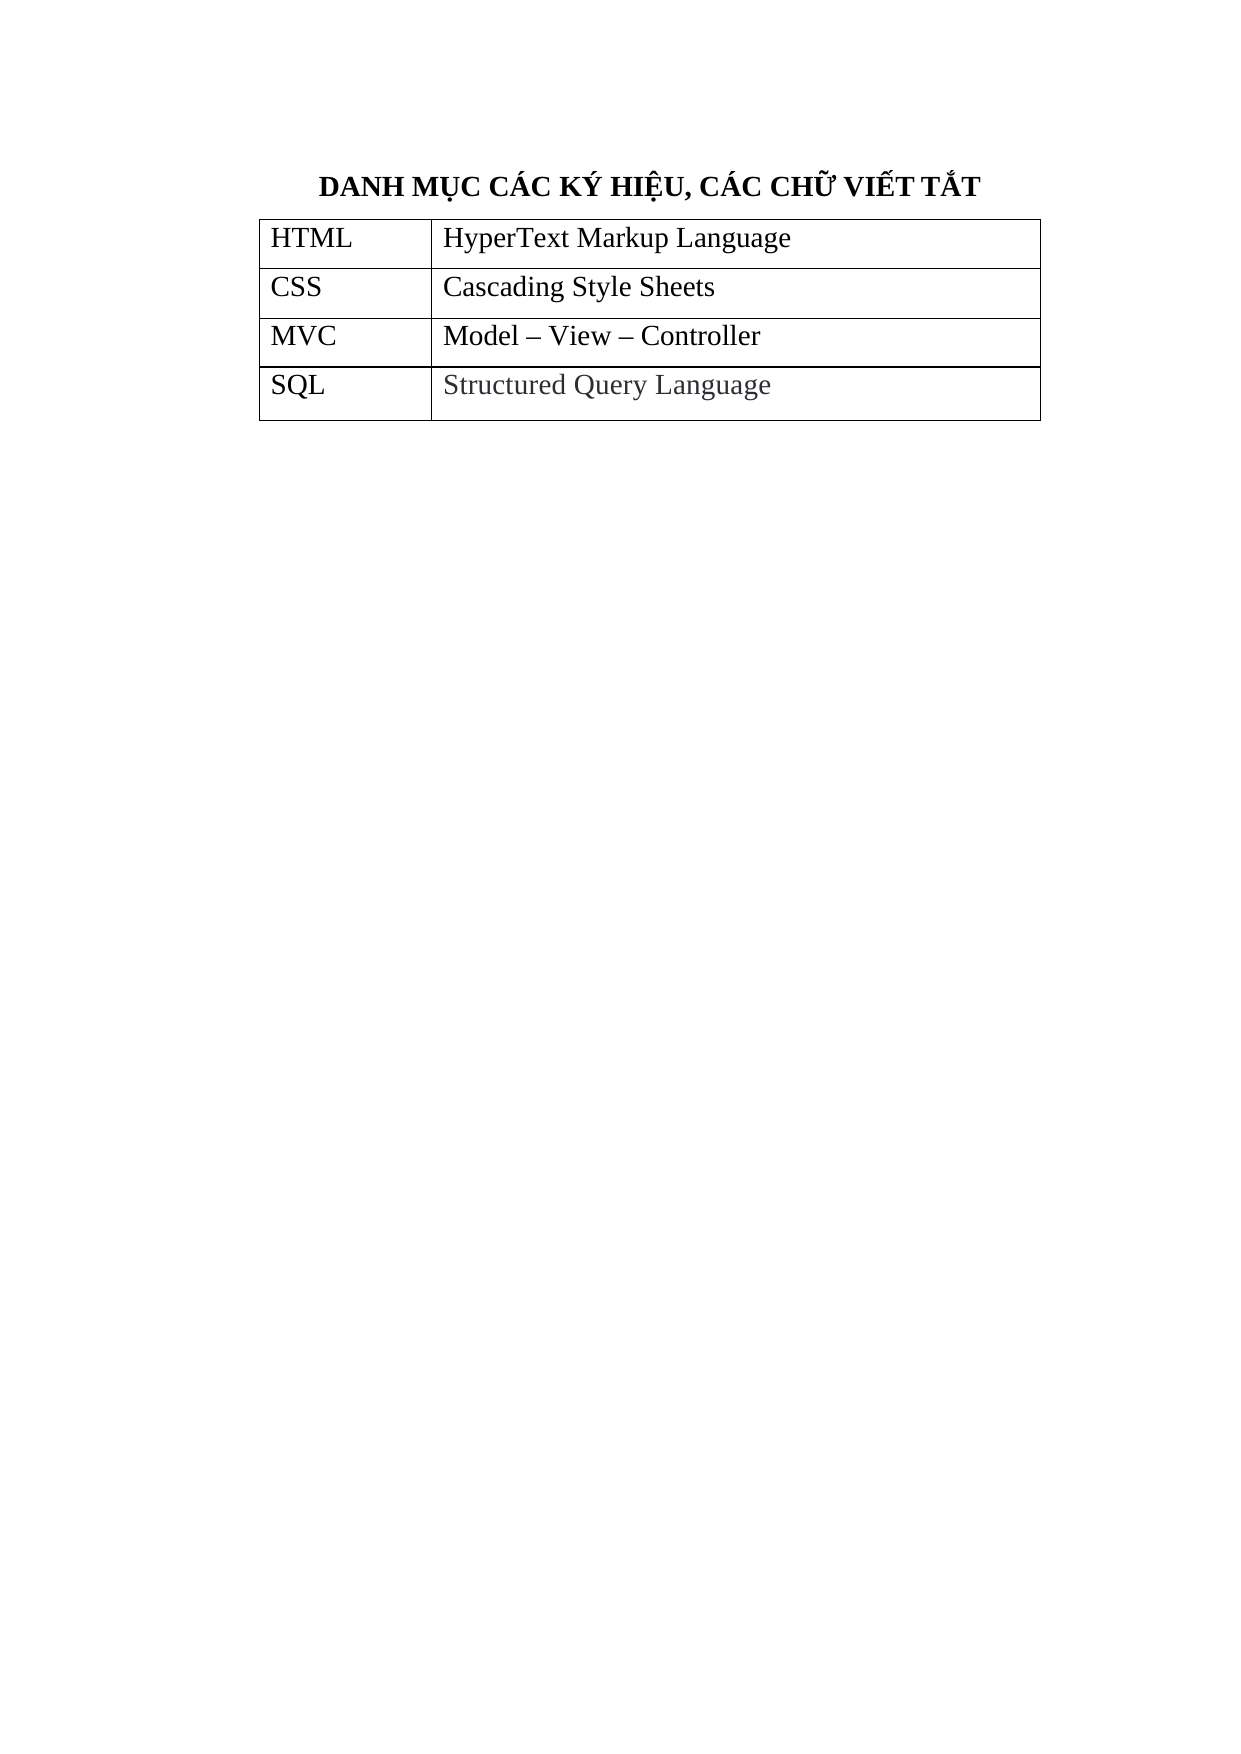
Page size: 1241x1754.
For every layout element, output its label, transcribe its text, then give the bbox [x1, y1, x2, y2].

table_cell Structured Query Language [432, 368, 1040, 420]
table_header HyperText Markup Language [432, 220, 1040, 268]
table_cell MVC [260, 319, 431, 366]
table_cell Model – View – Controller [432, 319, 1040, 366]
table_header HTML [260, 220, 431, 268]
subtitle DANH MỤC CÁC KÝ HIỆU, CÁC CHỮ VIẾT TẮT [207, 169, 1092, 202]
table_cell Cascading Style Sheets [432, 269, 1040, 317]
table_cell CSS [260, 269, 431, 317]
table_cell SQL [260, 368, 431, 420]
